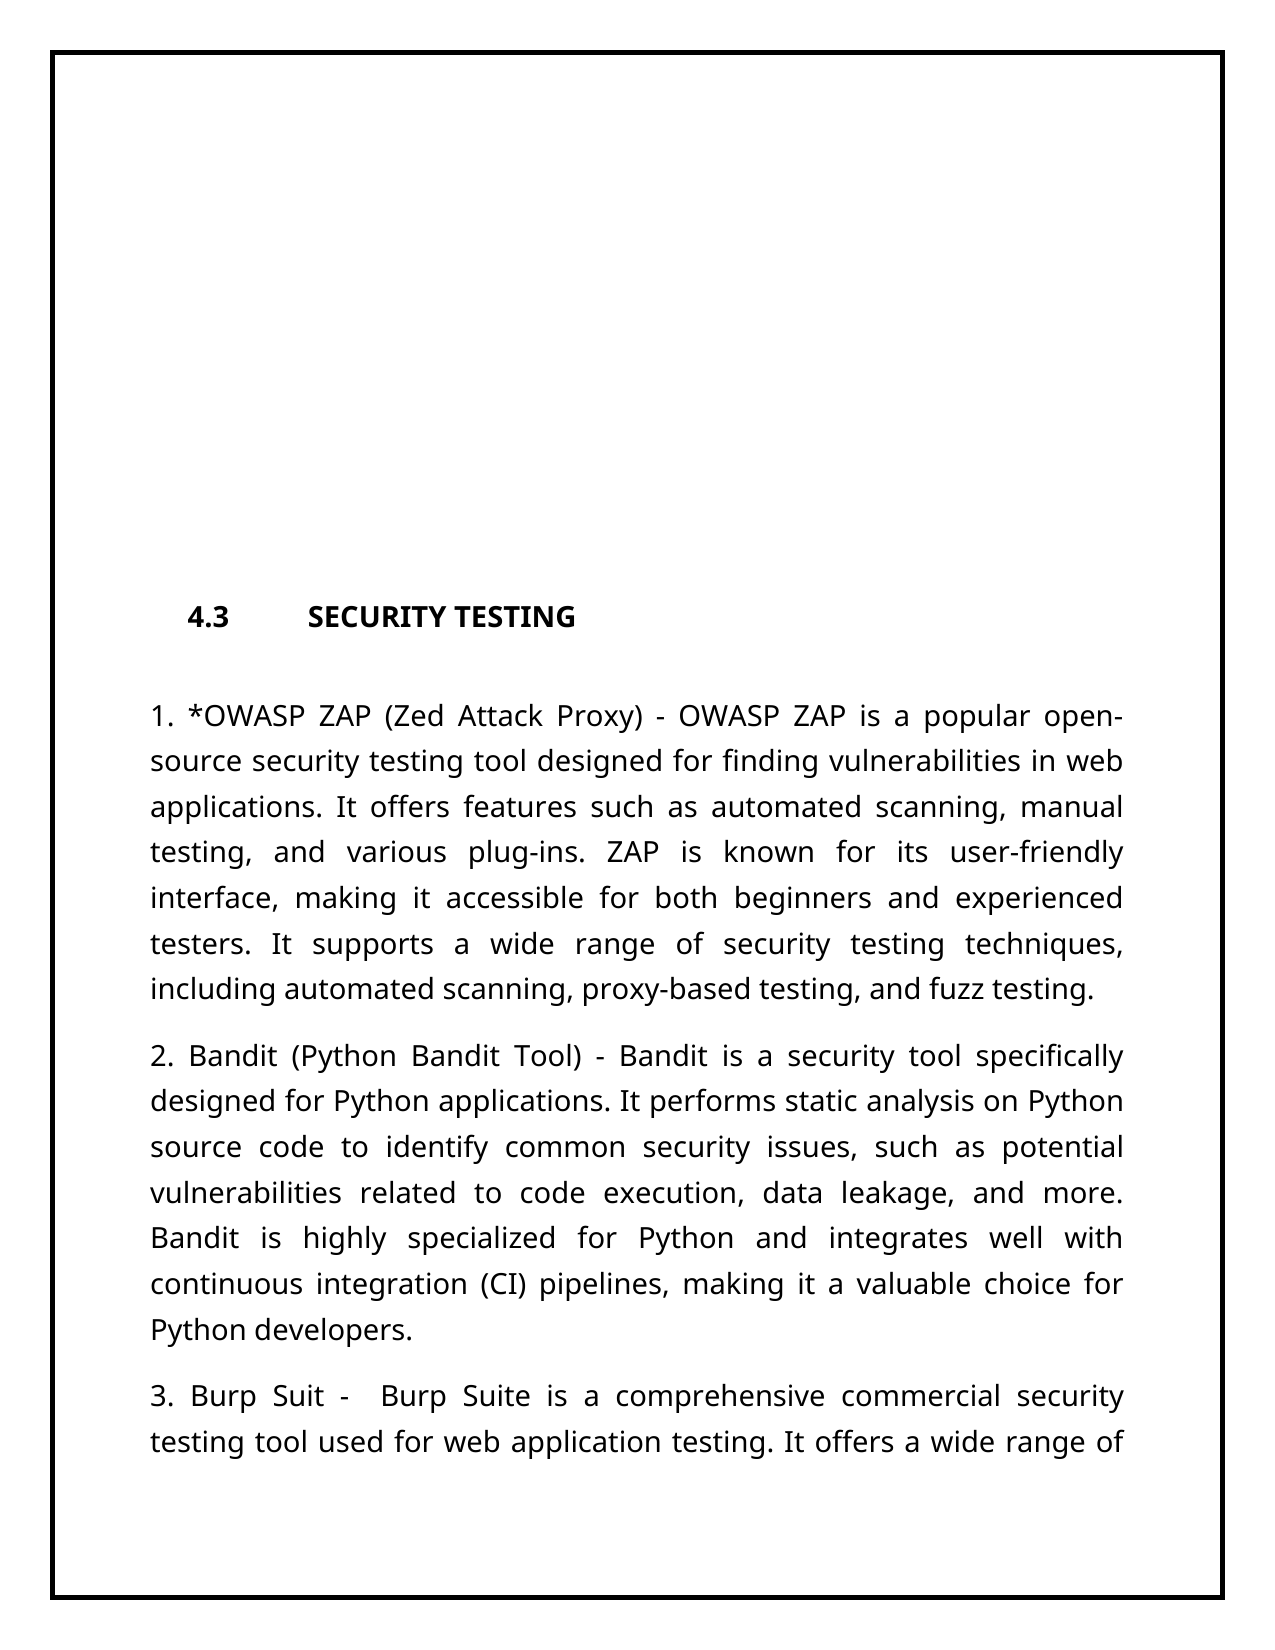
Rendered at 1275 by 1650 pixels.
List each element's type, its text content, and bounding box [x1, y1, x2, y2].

text 1. *OWASP ZAP (Zed Attack Proxy) - OWASP ZAP is a popular open-source security testing tool designed for finding vulnerabilities in web applications. It offers features such as automated scanning, manual testing, and various plug-ins. ZAP is known for its user-friendly interface, making it accessible for both beginners and experienced testers. It supports a wide range of security testing techniques, including automated scanning, proxy-based testing, and fuzz testing. [150, 695, 1125, 1008]
text 2. Bandit (Python Bandit Tool) - Bandit is a security tool specifically designed for Python applications. It performs static analysis on Python source code to identify common security issues, such as potential vulnerabilities related to code execution, data leakage, and more. Bandit is highly specialized for Python and integrates well with continuous integration (CI) pipelines, making it a valuable choice for Python developers. [150, 1035, 1125, 1348]
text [150, 1375, 1125, 1461]
subtitle SECURITY TESTING [187, 596, 1125, 636]
